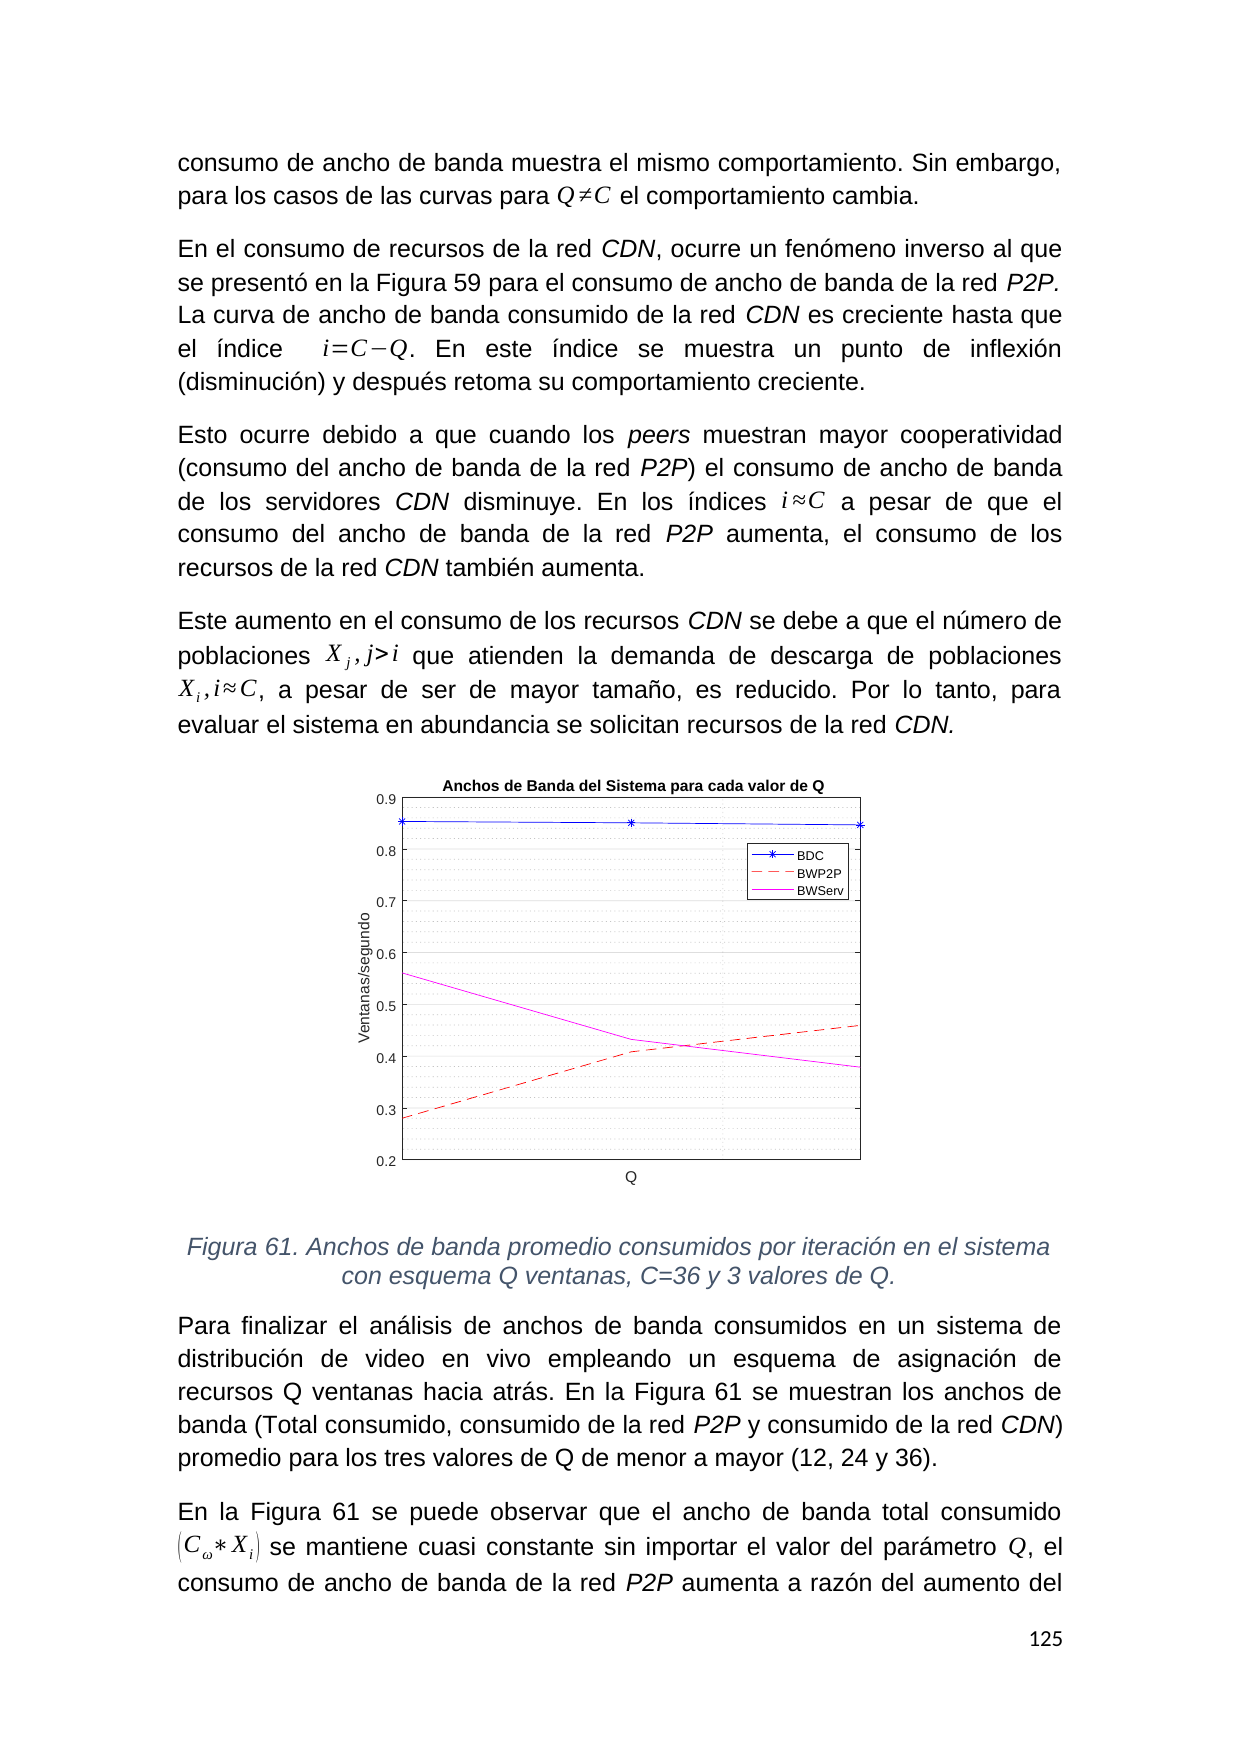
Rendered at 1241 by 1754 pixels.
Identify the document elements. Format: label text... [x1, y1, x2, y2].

text Figura 61. Anchos de banda promedio consumidos por iteración en el sistema con esquema Q ventanas, C=36 y 3 valores de Q. [177, 1232, 1063, 1290]
text En el consumo de recursos de la red CDN, ocurre un fenómeno inverso al que se presentó en la Figura 59 para el consumo de ancho de banda de la red P2P. La curva de ancho de banda consumido de la red CDN es creciente hasta que el índice . En este índice se muestra un punto de inflexión (disminución) y después retoma su comportamiento creciente. [177, 234, 1063, 395]
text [177, 1497, 1063, 1597]
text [177, 148, 1063, 209]
text Para finalizar el análisis de anchos de banda consumidos en un sistema de distribución de video en vivo empleando un esquema de asignación de recursos Q ventanas hacia atrás. En la Figura 61 se muestran los anchos de banda (Total consumido, consumido de la red P2P y consumido de la red CDN) promedio para los tres valores de Q de menor a mayor (12, 24 y 36). [177, 1311, 1063, 1471]
text Esto ocurre debido a que cuando los peers muestran mayor cooperatividad (consumo del ancho de banda de la red P2P) el consumo de ancho de banda de los servidores CDN disminuye. En los índices a pesar de que el consumo del ancho de banda de la red P2P aumenta, el consumo de los recursos de la red CDN también aumenta. [177, 420, 1063, 581]
text Este aumento en el consumo de los recursos CDN se debe a que el número de poblaciones que atienden la demanda de descarga de poblaciones , a pesar de ser de mayor tamaño, es reducido. Por lo tanto, para evaluar el sistema en abundancia se solicitan recursos de la red CDN. [177, 606, 1063, 739]
